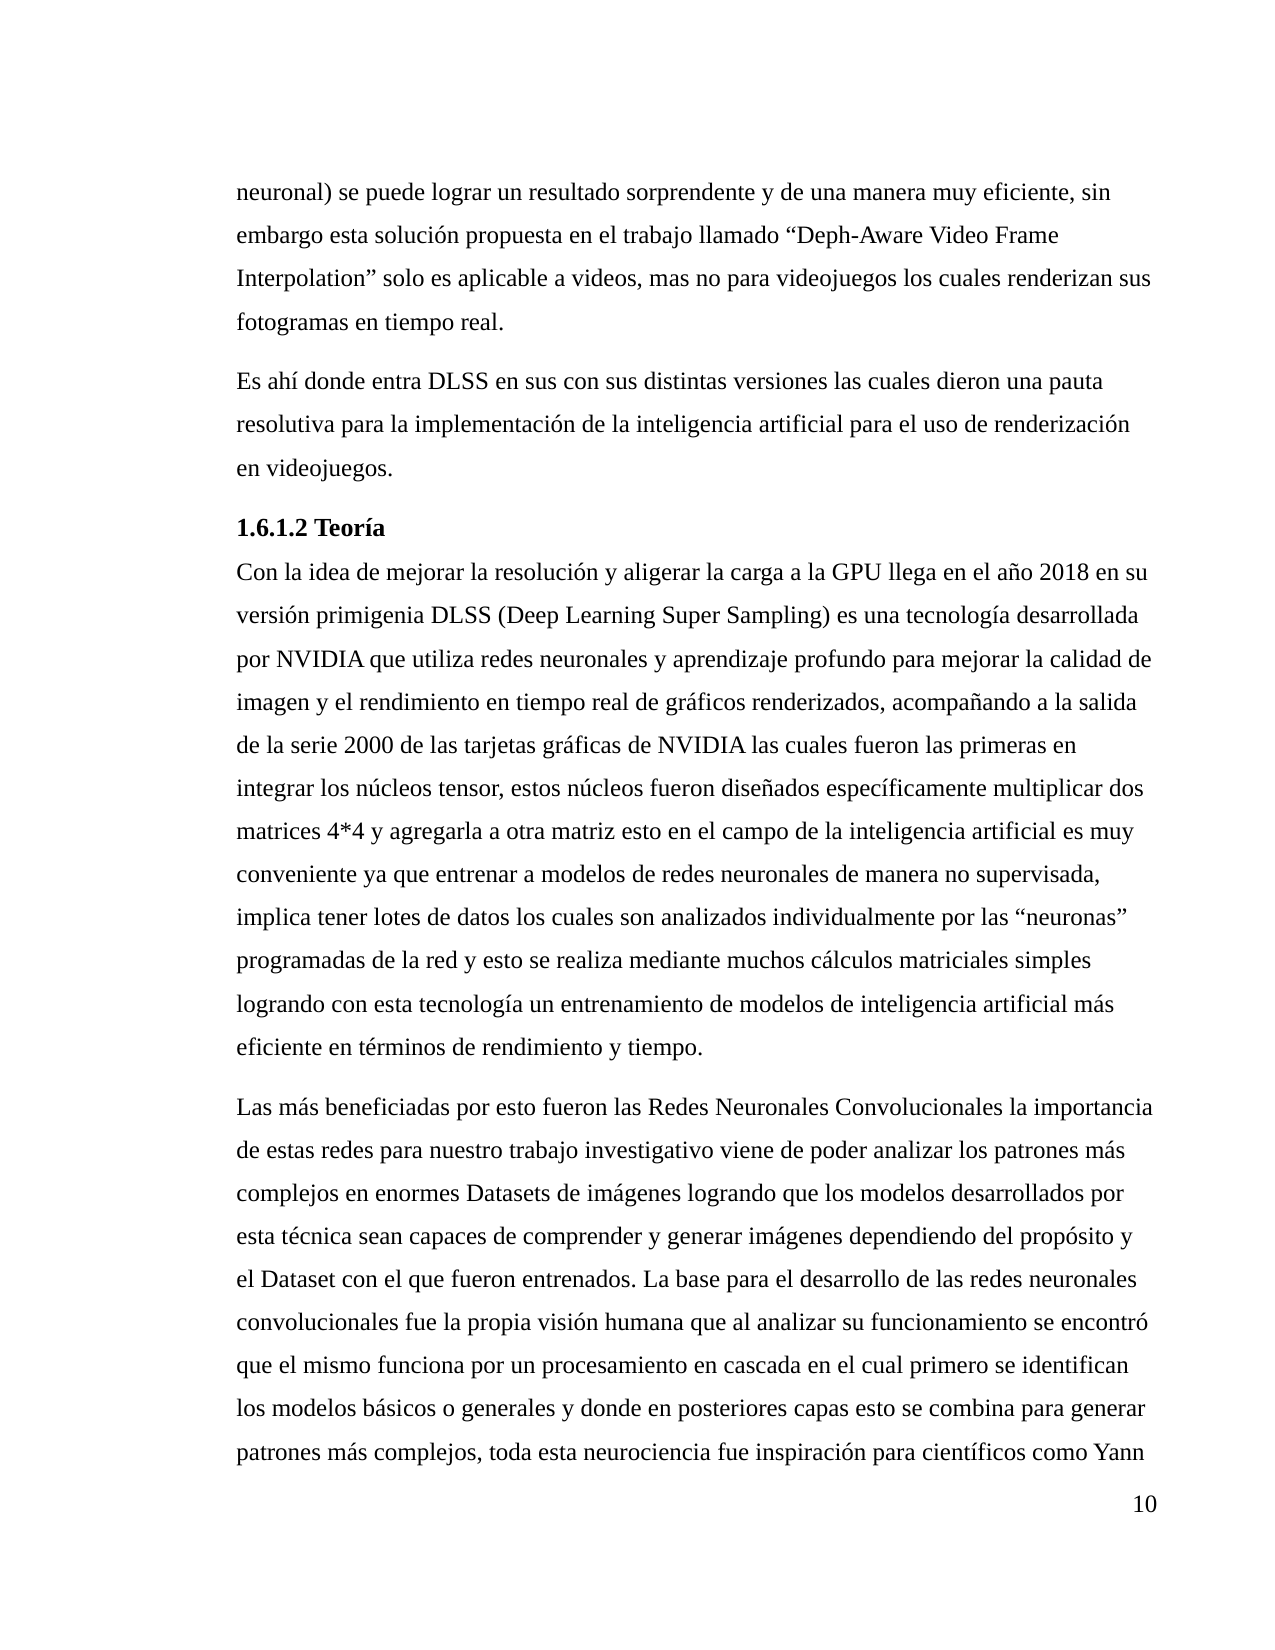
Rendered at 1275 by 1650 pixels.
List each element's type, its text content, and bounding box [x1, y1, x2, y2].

subtitle 1.6.1.2 Teoría [236, 512, 1157, 542]
text Es ahí donde entra DLSS en sus con sus distintas versiones las cuales dieron una pauta resolutiva para la implementación de la inteligencia artificial para el uso de renderización en videojuegos. [236, 366, 1157, 481]
text Con la idea de mejorar la resolución y aligerar la carga a la GPU llega en el año 2018 en su versión primigenia DLSS (Deep Learning Super Sampling) es una tecnología desarrollada por NVIDIA que utiliza redes neuronales y aprendizaje profundo para mejorar la calidad de imagen y el rendimiento en tiempo real de gráficos renderizados, acompañando a la salida de la serie 2000 de las tarjetas gráficas de NVIDIA las cuales fueron las primeras en integrar los núcleos tensor, estos núcleos fueron diseñados específicamente multiplicar dos matrices 4*4 y agregarla a otra matriz esto en el campo de la inteligencia artificial es muy conveniente ya que entrenar a modelos de redes neuronales de manera no supervisada, implica tener lotes de datos los cuales son analizados individualmente por las “neuronas” programadas de la red y esto se realiza mediante muchos cálculos matriciales simples logrando con esta tecnología un entrenamiento de modelos de inteligencia artificial más eficiente en términos de rendimiento y tiempo. [236, 557, 1157, 1061]
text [236, 1092, 1157, 1465]
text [236, 177, 1157, 335]
